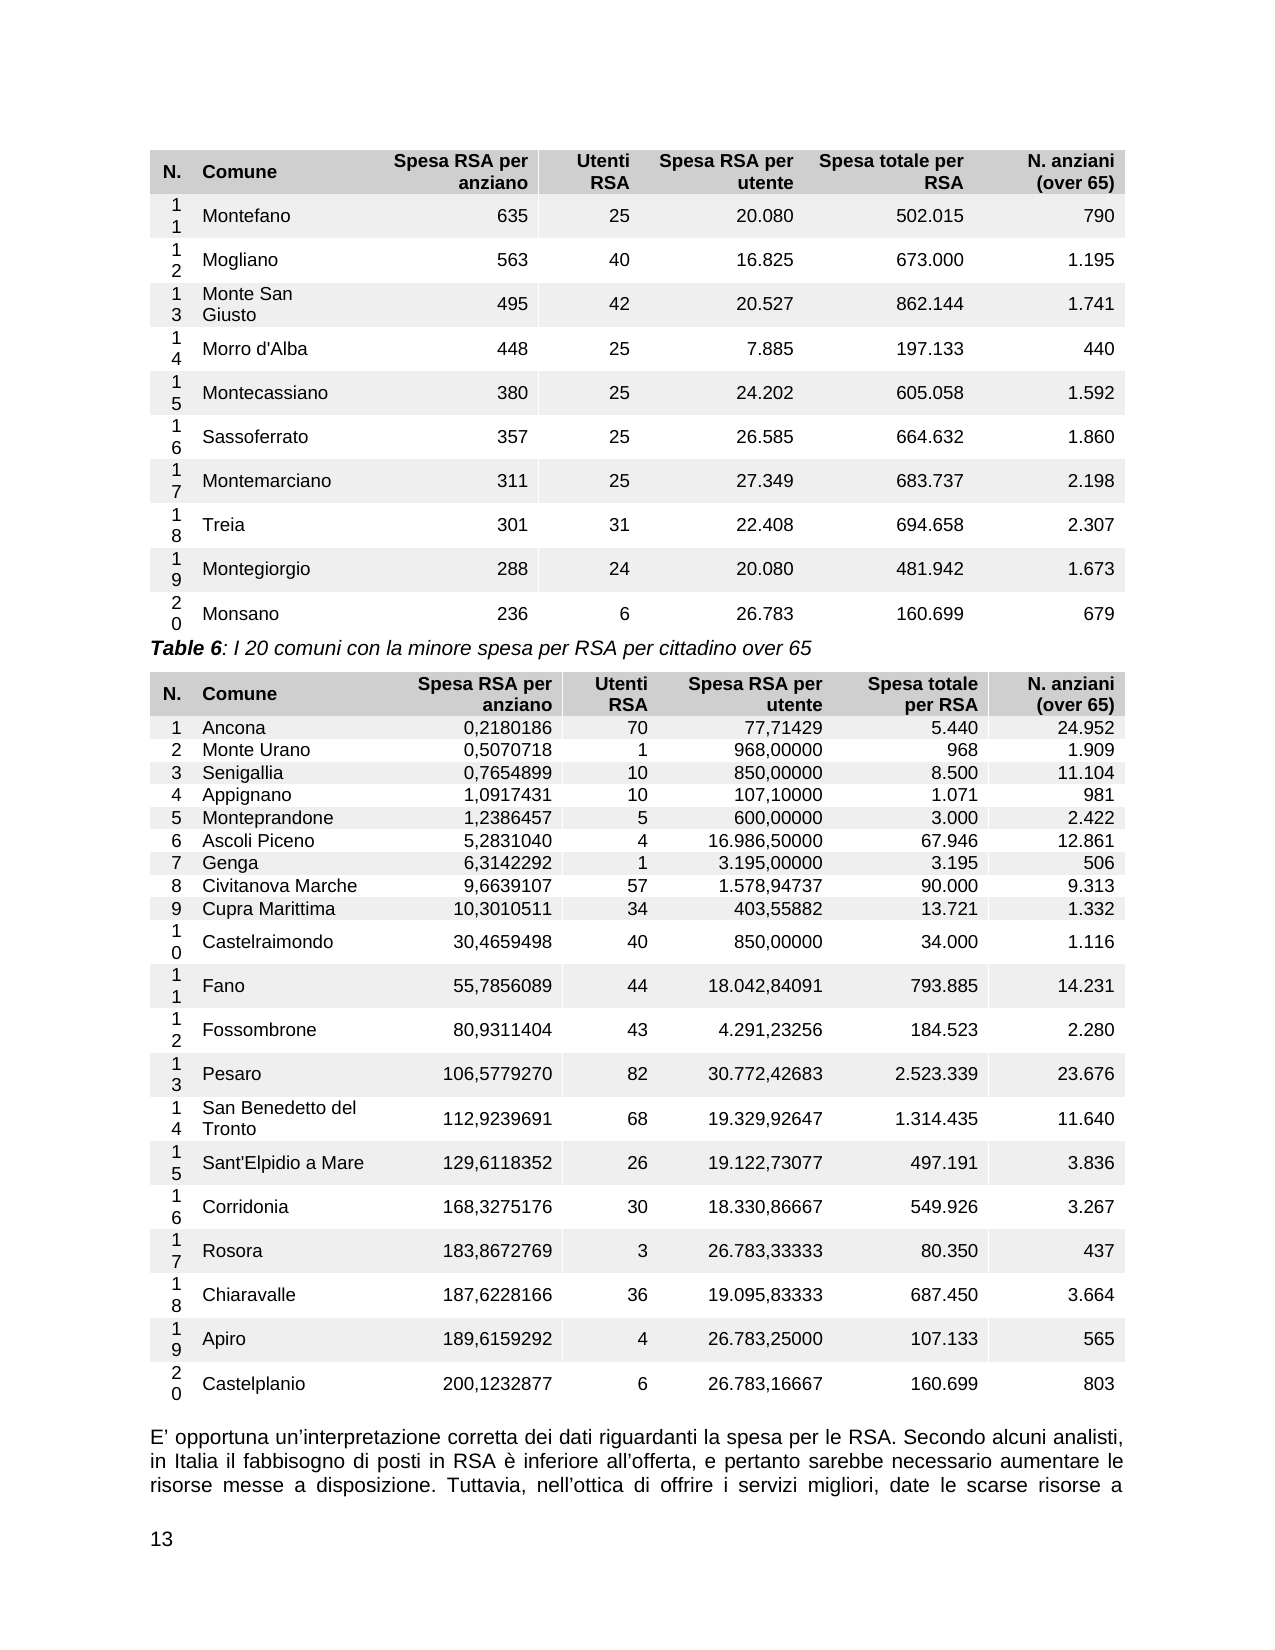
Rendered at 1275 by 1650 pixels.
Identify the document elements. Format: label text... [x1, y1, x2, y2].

table_cell 26.783,16667 [658, 1362, 833, 1406]
table_cell 25 [539, 327, 640, 371]
table_cell 13 [150, 283, 192, 327]
table_cell 448 [361, 327, 538, 371]
table_cell 600,00000 [658, 807, 833, 829]
table_cell 4 [150, 784, 192, 807]
table_cell Monte San Giusto [192, 283, 361, 327]
table_cell 24 [539, 548, 640, 592]
table_cell 10 [563, 784, 658, 807]
table_cell 502.015 [804, 194, 974, 238]
table_cell 3.195 [833, 852, 988, 875]
table_cell 187,6228166 [384, 1273, 562, 1317]
table_cell 793.885 [833, 964, 988, 1008]
table_cell 679 [974, 592, 1125, 636]
table_cell 20.080 [640, 548, 804, 592]
table_cell 10,3010511 [384, 897, 562, 920]
table_cell 9 [150, 897, 192, 920]
table_cell Ascoli Piceno [192, 830, 384, 852]
table_cell 24.202 [640, 371, 804, 415]
table_cell 683.737 [804, 459, 974, 503]
table_cell Montecassiano [192, 371, 361, 415]
table_cell Rosora [192, 1229, 384, 1273]
table_cell 12.861 [989, 830, 1125, 852]
table_cell 0,2180186 [384, 716, 562, 739]
table_cell 16 [150, 1185, 192, 1229]
table_cell 189,6159292 [384, 1318, 562, 1362]
table_cell 112,9239691 [384, 1097, 562, 1141]
table_cell 15 [150, 1141, 192, 1185]
table_cell Corridonia [192, 1185, 384, 1229]
table_cell Ancona [192, 716, 384, 739]
table_cell 495 [361, 283, 538, 327]
table_cell 1,2386457 [384, 807, 562, 829]
table_cell 200,1232877 [384, 1362, 562, 1406]
table_cell 80,9311404 [384, 1008, 562, 1052]
table_cell 14 [150, 1097, 192, 1141]
table_cell Monsano [192, 592, 361, 636]
table_cell 440 [974, 327, 1125, 371]
table_cell Treia [192, 503, 361, 547]
table_cell 11.640 [989, 1097, 1125, 1141]
table_cell Castelplanio [192, 1362, 384, 1406]
table_cell 1.071 [833, 784, 988, 807]
table_cell 2 [150, 739, 192, 762]
table_cell 1.195 [974, 238, 1125, 282]
table_cell 3.267 [989, 1185, 1125, 1229]
table_cell 26.585 [640, 415, 804, 459]
table_cell 236 [361, 592, 538, 636]
table_cell Pesaro [192, 1053, 384, 1097]
table_cell 1.909 [989, 739, 1125, 762]
table_cell 19.329,92647 [658, 1097, 833, 1141]
table_cell 12 [150, 1008, 192, 1052]
table_cell 1.860 [974, 415, 1125, 459]
table_cell 19.095,83333 [658, 1273, 833, 1317]
table_cell 184.523 [833, 1008, 988, 1052]
table_cell 563 [361, 238, 538, 282]
table_cell 1.741 [974, 283, 1125, 327]
table_cell 5 [150, 807, 192, 829]
table_cell Senigallia [192, 762, 384, 784]
table_cell 862.144 [804, 283, 974, 327]
table_cell Sant'Elpidio a Mare [192, 1141, 384, 1185]
table_cell 168,3275176 [384, 1185, 562, 1229]
table_cell 790 [974, 194, 1125, 238]
table_cell 40 [563, 920, 658, 964]
table_cell 4 [563, 1318, 658, 1362]
table_header Spesa RSA per anziano [361, 150, 538, 194]
table_cell 2.523.339 [833, 1053, 988, 1097]
table_cell Fossombrone [192, 1008, 384, 1052]
table_cell 7.885 [640, 327, 804, 371]
table_cell 1.314.435 [833, 1097, 988, 1141]
table_cell 9.313 [989, 875, 1125, 897]
table_cell 1 [563, 739, 658, 762]
table_cell 549.926 [833, 1185, 988, 1229]
table_cell 687.450 [833, 1273, 988, 1317]
table_cell 30.772,42683 [658, 1053, 833, 1097]
table_header Spesa totale per RSA [804, 150, 974, 194]
table_header Utenti RSA [563, 672, 658, 716]
table_cell 70 [563, 716, 658, 739]
table_cell 673.000 [804, 238, 974, 282]
table_cell 25 [539, 194, 640, 238]
table_header Spesa RSA per utente [658, 672, 833, 716]
table_cell 3.000 [833, 807, 988, 829]
table_cell Mogliano [192, 238, 361, 282]
table_cell 850,00000 [658, 762, 833, 784]
table_cell 8.500 [833, 762, 988, 784]
table_cell Fano [192, 964, 384, 1008]
table_cell Monte Urano [192, 739, 384, 762]
table_header N. anziani (over 65) [989, 672, 1125, 716]
table_cell 19.122,73077 [658, 1141, 833, 1185]
table_cell 481.942 [804, 548, 974, 592]
table_cell 10 [563, 762, 658, 784]
table_cell Morro d'Alba [192, 327, 361, 371]
table_cell 36 [563, 1273, 658, 1317]
table_cell 605.058 [804, 371, 974, 415]
table_cell 25 [539, 371, 640, 415]
table_cell 3 [150, 762, 192, 784]
table_cell Appignano [192, 784, 384, 807]
table_cell 160.699 [804, 592, 974, 636]
table_cell 25 [539, 459, 640, 503]
table_cell 20.527 [640, 283, 804, 327]
table_cell 6 [539, 592, 640, 636]
table_cell 301 [361, 503, 538, 547]
table_cell 3.195,00000 [658, 852, 833, 875]
table_cell 803 [989, 1362, 1125, 1406]
table_cell 14.231 [989, 964, 1125, 1008]
table_cell 5 [563, 807, 658, 829]
table_cell 5,2831040 [384, 830, 562, 852]
table_cell 43 [563, 1008, 658, 1052]
table_cell 4.291,23256 [658, 1008, 833, 1052]
table_cell 183,8672769 [384, 1229, 562, 1273]
table_cell 5.440 [833, 716, 988, 739]
table_cell Apiro [192, 1318, 384, 1362]
table_cell 6 [150, 830, 192, 852]
table_cell 30,4659498 [384, 920, 562, 964]
table_cell 1,0917431 [384, 784, 562, 807]
table_cell 3.664 [989, 1273, 1125, 1317]
table_cell 20.080 [640, 194, 804, 238]
table_cell 13 [150, 1053, 192, 1097]
table_cell 3 [563, 1229, 658, 1273]
table_cell Castelraimondo [192, 920, 384, 964]
table_cell 82 [563, 1053, 658, 1097]
table_cell Montegiorgio [192, 548, 361, 592]
table_cell 497.191 [833, 1141, 988, 1185]
table_cell 664.632 [804, 415, 974, 459]
table_cell 3.836 [989, 1141, 1125, 1185]
table_cell 11 [150, 964, 192, 1008]
table_cell 6,3142292 [384, 852, 562, 875]
table_cell 1.673 [974, 548, 1125, 592]
table_cell 18.042,84091 [658, 964, 833, 1008]
table_cell 23.676 [989, 1053, 1125, 1097]
table_cell 26.783,33333 [658, 1229, 833, 1273]
table_cell 80.350 [833, 1229, 988, 1273]
table_cell 22.408 [640, 503, 804, 547]
table_header Comune [192, 150, 361, 194]
table_cell 10 [150, 920, 192, 964]
table_cell 2.307 [974, 503, 1125, 547]
table_cell 31 [539, 503, 640, 547]
table_cell 129,6118352 [384, 1141, 562, 1185]
table_cell 968 [833, 739, 988, 762]
table_cell Montefano [192, 194, 361, 238]
table_cell 2.198 [974, 459, 1125, 503]
table_cell 18.330,86667 [658, 1185, 833, 1229]
table_cell 19 [150, 1318, 192, 1362]
table_cell 27.349 [640, 459, 804, 503]
table_cell 15 [150, 371, 192, 415]
table_cell 694.658 [804, 503, 974, 547]
table_cell 0,7654899 [384, 762, 562, 784]
table_cell 26.783,25000 [658, 1318, 833, 1362]
table_cell Montemarciano [192, 459, 361, 503]
table_cell 26.783 [640, 592, 804, 636]
table_cell 403,55882 [658, 897, 833, 920]
table_cell 77,71429 [658, 716, 833, 739]
table_cell 197.133 [804, 327, 974, 371]
table_cell 19 [150, 548, 192, 592]
table_header N. [150, 150, 192, 194]
table_cell 18 [150, 1273, 192, 1317]
table_cell 17 [150, 459, 192, 503]
table_cell 34.000 [833, 920, 988, 964]
table_cell 11 [150, 194, 192, 238]
table_cell 357 [361, 415, 538, 459]
table_cell Cupra Marittima [192, 897, 384, 920]
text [150, 1424, 1125, 1496]
table_cell 506 [989, 852, 1125, 875]
table_cell 1.332 [989, 897, 1125, 920]
table_cell 57 [563, 875, 658, 897]
table_cell 2.422 [989, 807, 1125, 829]
table_cell 42 [539, 283, 640, 327]
table_cell 2.280 [989, 1008, 1125, 1052]
table_cell 16.825 [640, 238, 804, 282]
table_cell 16.986,50000 [658, 830, 833, 852]
table_cell 1 [563, 852, 658, 875]
table_cell 44 [563, 964, 658, 1008]
table_header Spesa totale per RSA [833, 672, 988, 716]
table_cell 67.946 [833, 830, 988, 852]
table_cell 11.104 [989, 762, 1125, 784]
table_cell 635 [361, 194, 538, 238]
table_cell 30 [563, 1185, 658, 1229]
table_cell 437 [989, 1229, 1125, 1273]
table_cell 26 [563, 1141, 658, 1185]
table_cell 1.592 [974, 371, 1125, 415]
table_cell 0,5070718 [384, 739, 562, 762]
table_cell 16 [150, 415, 192, 459]
table_cell 68 [563, 1097, 658, 1141]
table_cell 380 [361, 371, 538, 415]
table_cell 968,00000 [658, 739, 833, 762]
table_cell Civitanova Marche [192, 875, 384, 897]
table_cell San Benedetto del Tronto [192, 1097, 384, 1141]
table_cell 20 [150, 592, 192, 636]
table_cell 14 [150, 327, 192, 371]
table_cell 34 [563, 897, 658, 920]
table_cell 160.699 [833, 1362, 988, 1406]
table_cell 6 [563, 1362, 658, 1406]
table_cell 17 [150, 1229, 192, 1273]
table_cell 1 [150, 716, 192, 739]
table_cell 107,10000 [658, 784, 833, 807]
table_header N. anziani (over 65) [974, 150, 1125, 194]
table_cell 981 [989, 784, 1125, 807]
table_cell 90.000 [833, 875, 988, 897]
table_cell 13.721 [833, 897, 988, 920]
table_cell 18 [150, 503, 192, 547]
table_cell 40 [539, 238, 640, 282]
table_cell Genga [192, 852, 384, 875]
table_header Utenti RSA [539, 150, 640, 194]
table_cell Sassoferrato [192, 415, 361, 459]
table_cell Chiaravalle [192, 1273, 384, 1317]
table_cell 565 [989, 1318, 1125, 1362]
table_cell 12 [150, 238, 192, 282]
table_cell 20 [150, 1362, 192, 1406]
table_cell 9,6639107 [384, 875, 562, 897]
table_header Spesa RSA per utente [640, 150, 804, 194]
table_cell 850,00000 [658, 920, 833, 964]
table_cell 1.578,94737 [658, 875, 833, 897]
table_cell 311 [361, 459, 538, 503]
table_cell 4 [563, 830, 658, 852]
table_cell 8 [150, 875, 192, 897]
table_cell 25 [539, 415, 640, 459]
table_cell 1.116 [989, 920, 1125, 964]
table_cell 107.133 [833, 1318, 988, 1362]
table_cell 106,5779270 [384, 1053, 562, 1097]
table_cell 7 [150, 852, 192, 875]
table_cell 55,7856089 [384, 964, 562, 1008]
table_cell 288 [361, 548, 538, 592]
table_cell 24.952 [989, 716, 1125, 739]
table_header Comune [192, 672, 384, 716]
text Table 6: I 20 comuni con la minore spesa per RSA per cittadino over 65 [150, 636, 1125, 660]
table_header Spesa RSA per anziano [384, 672, 562, 716]
table_header N. [150, 672, 192, 716]
table_cell Monteprandone [192, 807, 384, 829]
